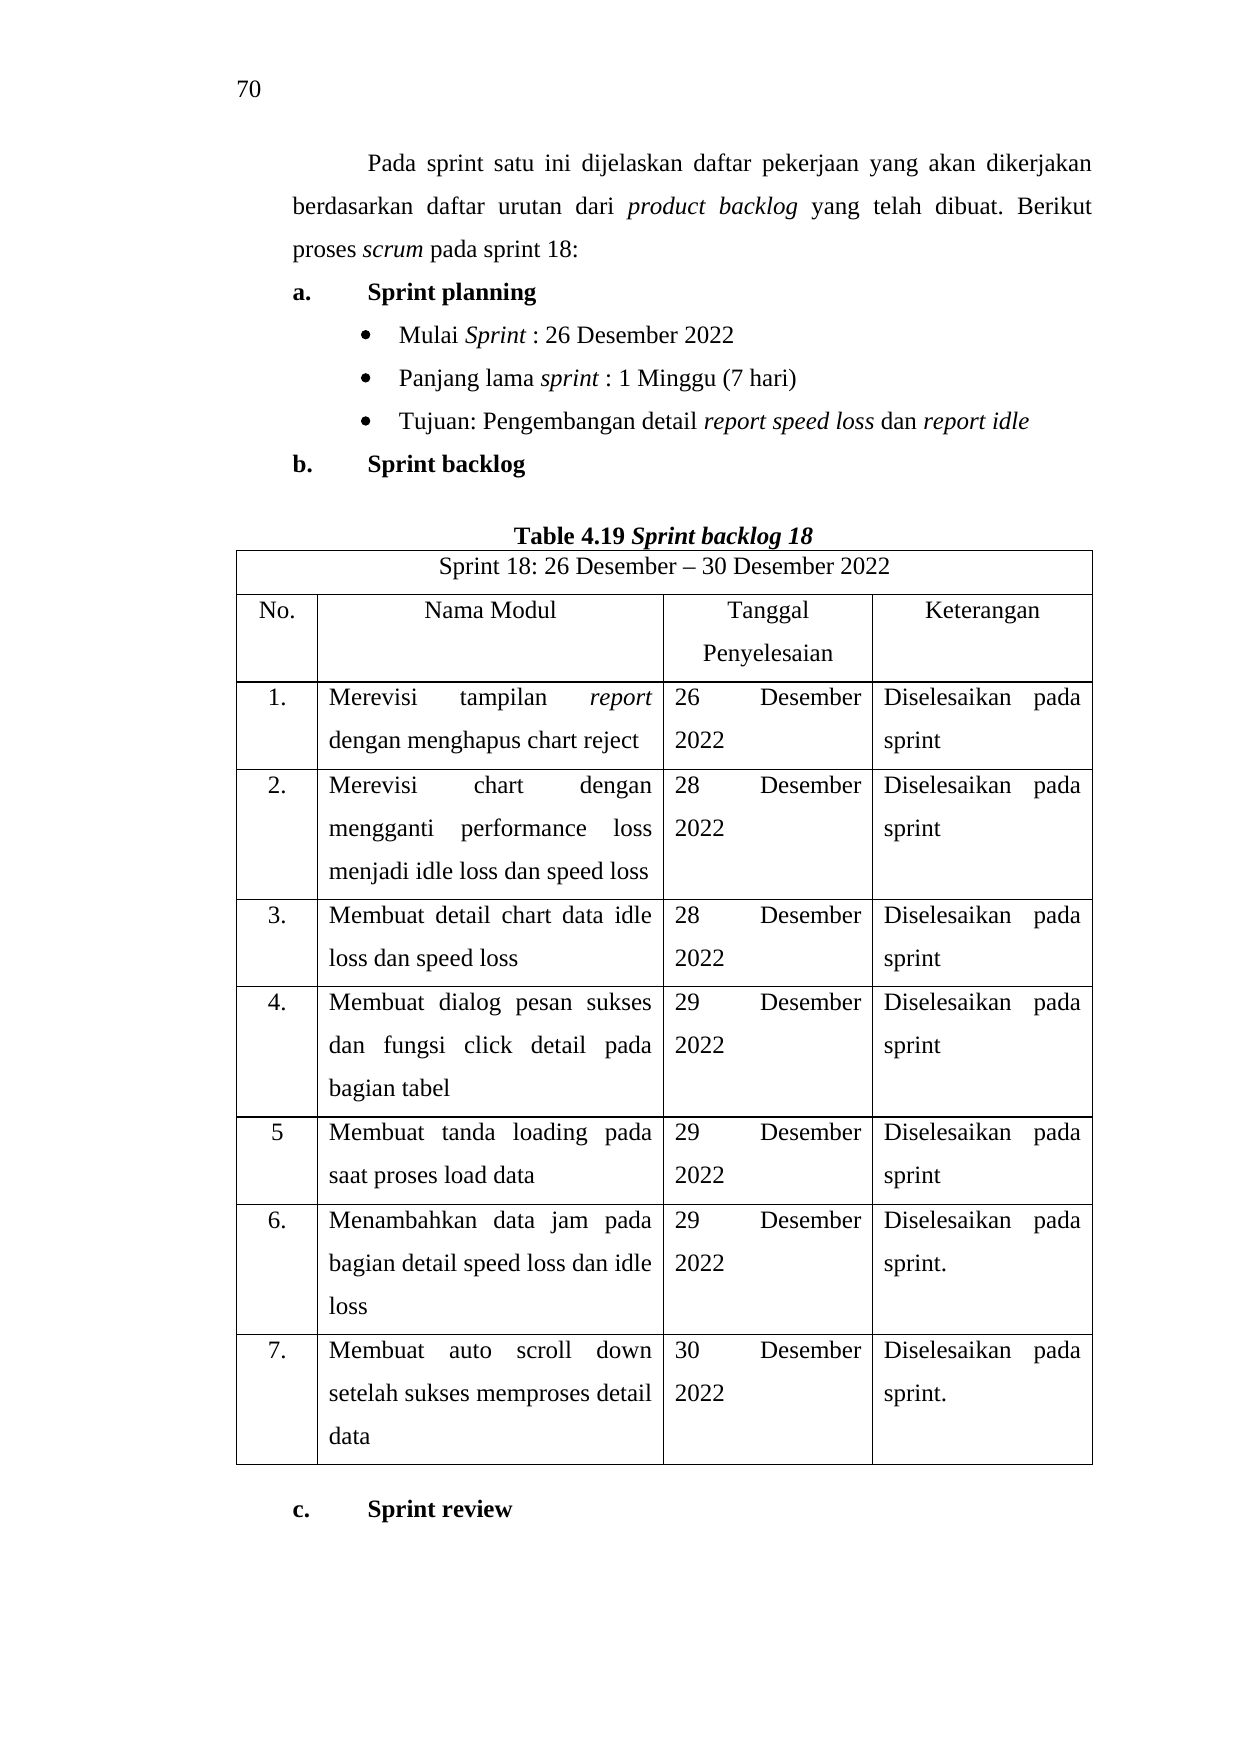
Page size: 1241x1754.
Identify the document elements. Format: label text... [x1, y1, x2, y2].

list Tujuan: Pengembangan detail report speed loss dan report idle [361, 406, 1092, 435]
table_cell No. [237, 595, 317, 681]
table_cell 29 Desember 2022 [664, 987, 872, 1116]
table_cell Merevisi chart dengan mengganti performance loss menjadi idle loss dan speed loss [318, 770, 663, 899]
table_cell Diselesaikan pada sprint. [873, 1205, 1092, 1334]
table_cell Membuat dialog pesan sukses dan fungsi click detail pada bagian tabel [318, 987, 663, 1116]
table_cell 28 Desember 2022 [664, 900, 872, 986]
table_cell 4. [237, 987, 317, 1116]
list Panjang lama sprint : 1 Minggu (7 hari) [361, 363, 1092, 392]
table_header Sprint 18: 26 Desember – 30 Desember 2022 [237, 551, 1092, 594]
table_cell 2. [237, 770, 317, 899]
table_cell 3. [237, 900, 317, 986]
table_cell Diselesaikan pada sprint [873, 987, 1092, 1116]
table_cell 28 Desember 2022 [664, 770, 872, 899]
table_cell Diselesaikan pada sprint [873, 900, 1092, 986]
table_cell Merevisi tampilan report dengan menghapus chart reject [318, 683, 663, 769]
table_cell 29 Desember 2022 [664, 1205, 872, 1334]
table_cell Nama Modul [318, 595, 663, 681]
table_cell 5 [237, 1118, 317, 1204]
table_cell Diselesaikan pada sprint. [873, 1335, 1092, 1464]
table_cell Diselesaikan pada sprint [873, 770, 1092, 899]
list Sprint planning [292, 277, 1092, 306]
table_cell Membuat tanda loading pada saat proses load data [318, 1118, 663, 1204]
list Mulai Sprint : 26 Desember 2022 [361, 320, 1092, 349]
table_cell Membuat detail chart data idle loss dan speed loss [318, 900, 663, 986]
table_cell 30 Desember 2022 [664, 1335, 872, 1464]
text Table 4.19 Sprint backlog 18 [236, 521, 1092, 550]
list Pada sprint satu ini dijelaskan daftar pekerjaan yang akan dikerjakan berdasarkan daftar urutan dari product backlog yang telah dibuat. Berikut proses scrum pada sprint 18: [292, 148, 1092, 263]
table_cell Menambahkan data jam pada bagian detail speed loss dan idle loss [318, 1205, 663, 1334]
table_cell Diselesaikan pada sprint [873, 683, 1092, 769]
table_cell Membuat auto scroll down setelah sukses memproses detail data [318, 1335, 663, 1464]
table_cell 1. [237, 683, 317, 769]
table_cell 26 Desember 2022 [664, 683, 872, 769]
table_cell 6. [237, 1205, 317, 1334]
table_cell 7. [237, 1335, 317, 1464]
list Sprint review [292, 1494, 1092, 1523]
table_cell 29 Desember 2022 [664, 1118, 872, 1204]
table_cell Tanggal Penyelesaian [664, 595, 872, 681]
list Sprint backlog [292, 449, 1092, 478]
table_cell Diselesaikan pada sprint [873, 1118, 1092, 1204]
table_cell Keterangan [873, 595, 1092, 681]
